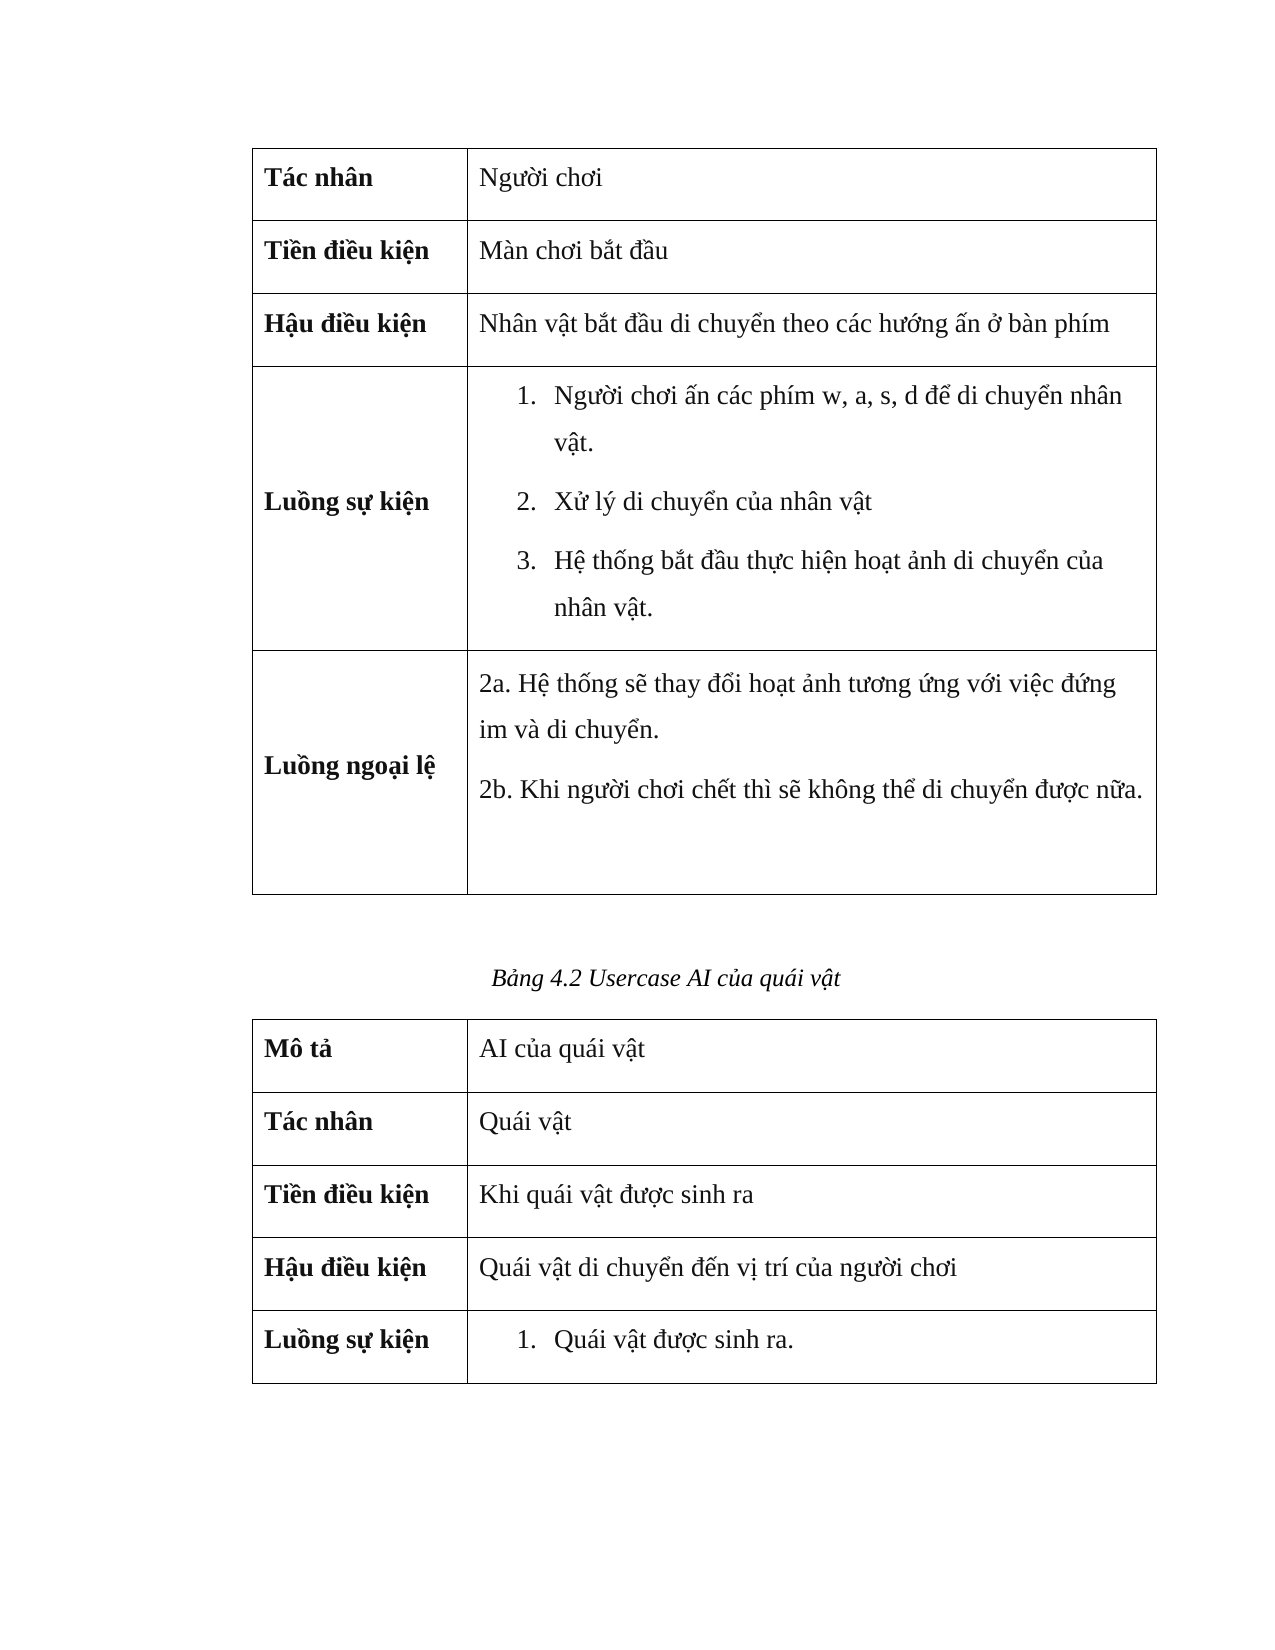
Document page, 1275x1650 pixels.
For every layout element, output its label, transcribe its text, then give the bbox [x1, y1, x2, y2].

table_cell Màn chơi bắt đầu [468, 221, 1156, 293]
table_header AI của quái vật [468, 1020, 1156, 1092]
table_cell Tiền điều kiện [253, 221, 467, 293]
table_cell Luồng sự kiện [253, 1311, 467, 1383]
table_cell Quái vật di chuyển đến vị trí của người chơi [468, 1238, 1156, 1310]
table_cell Luồng sự kiện [253, 367, 467, 650]
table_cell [468, 1311, 1156, 1383]
table_header Mô tả [253, 1020, 467, 1092]
table_cell Luồng ngoại lệ [253, 651, 467, 894]
table_cell Tác nhân [253, 1093, 467, 1164]
table_cell Tác nhân [253, 149, 467, 220]
table_cell Khi quái vật được sinh ra [468, 1166, 1156, 1237]
table_cell 2a. Hệ thống sẽ thay đổi hoạt ảnh tương ứng với việc đứng im và di chuyển. 2b. Khi người chơi chết thì sẽ không thể di chuyển được nữa. [468, 651, 1156, 894]
table_cell Người chơi [468, 149, 1156, 220]
table_cell Người chơi ấn các phím w, a, s, d để di chuyển nhân vật. Xử lý di chuyển của nhân vật Hệ thống bắt đầu thực hiện hoạt ảnh di chuyển của nhân vật. [468, 367, 1156, 650]
table_cell Quái vật [468, 1093, 1156, 1164]
table_cell Hậu điều kiện [253, 294, 467, 366]
table_cell Hậu điều kiện [253, 1238, 467, 1310]
table_cell Tiền điều kiện [253, 1166, 467, 1237]
table_cell Nhân vật bắt đầu di chuyển theo các hướng ấn ở bàn phím [468, 294, 1156, 366]
